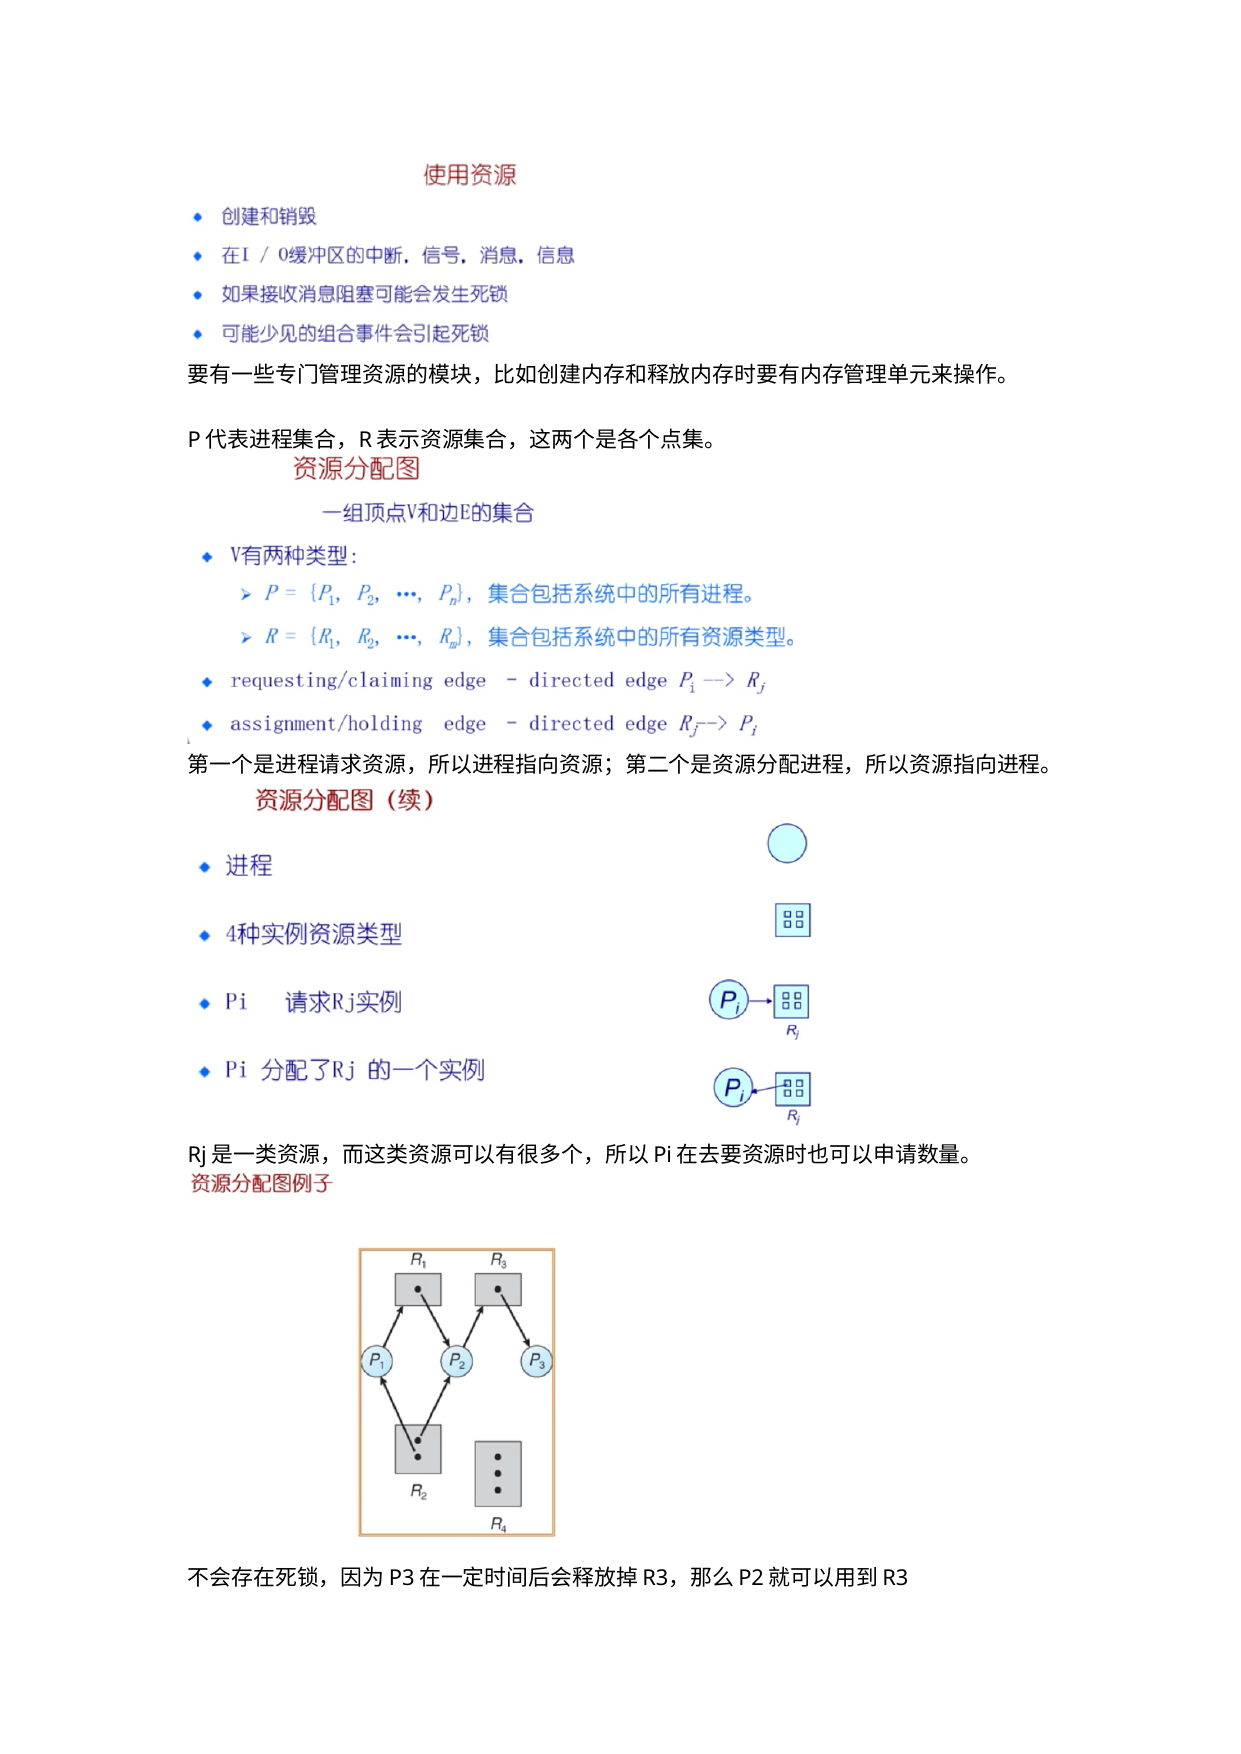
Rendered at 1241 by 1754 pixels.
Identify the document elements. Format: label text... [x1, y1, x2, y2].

text P代表进程集合，R表示资源集合，这两个是各个点集。 [187, 422, 1053, 454]
picture [187, 1169, 559, 1540]
picture [187, 162, 645, 351]
picture [187, 454, 796, 744]
text 第一个是进程请求资源，所以进程指向资源；第二个是资源分配进程，所以资源指向进程。 [187, 747, 1053, 779]
text 不会存在死锁，因为P3在一定时间后会释放掉R3，那么P2就可以用到R3 [187, 1559, 1053, 1592]
text Rj是一类资源，而这类资源可以有很多个，所以Pi在去要资源时也可以申请数量。 [187, 1137, 1053, 1169]
text 要有一些专门管理资源的模块，比如创建内存和释放内存时要有内存管理单元来操作。 [187, 357, 1053, 389]
picture [187, 779, 836, 1129]
